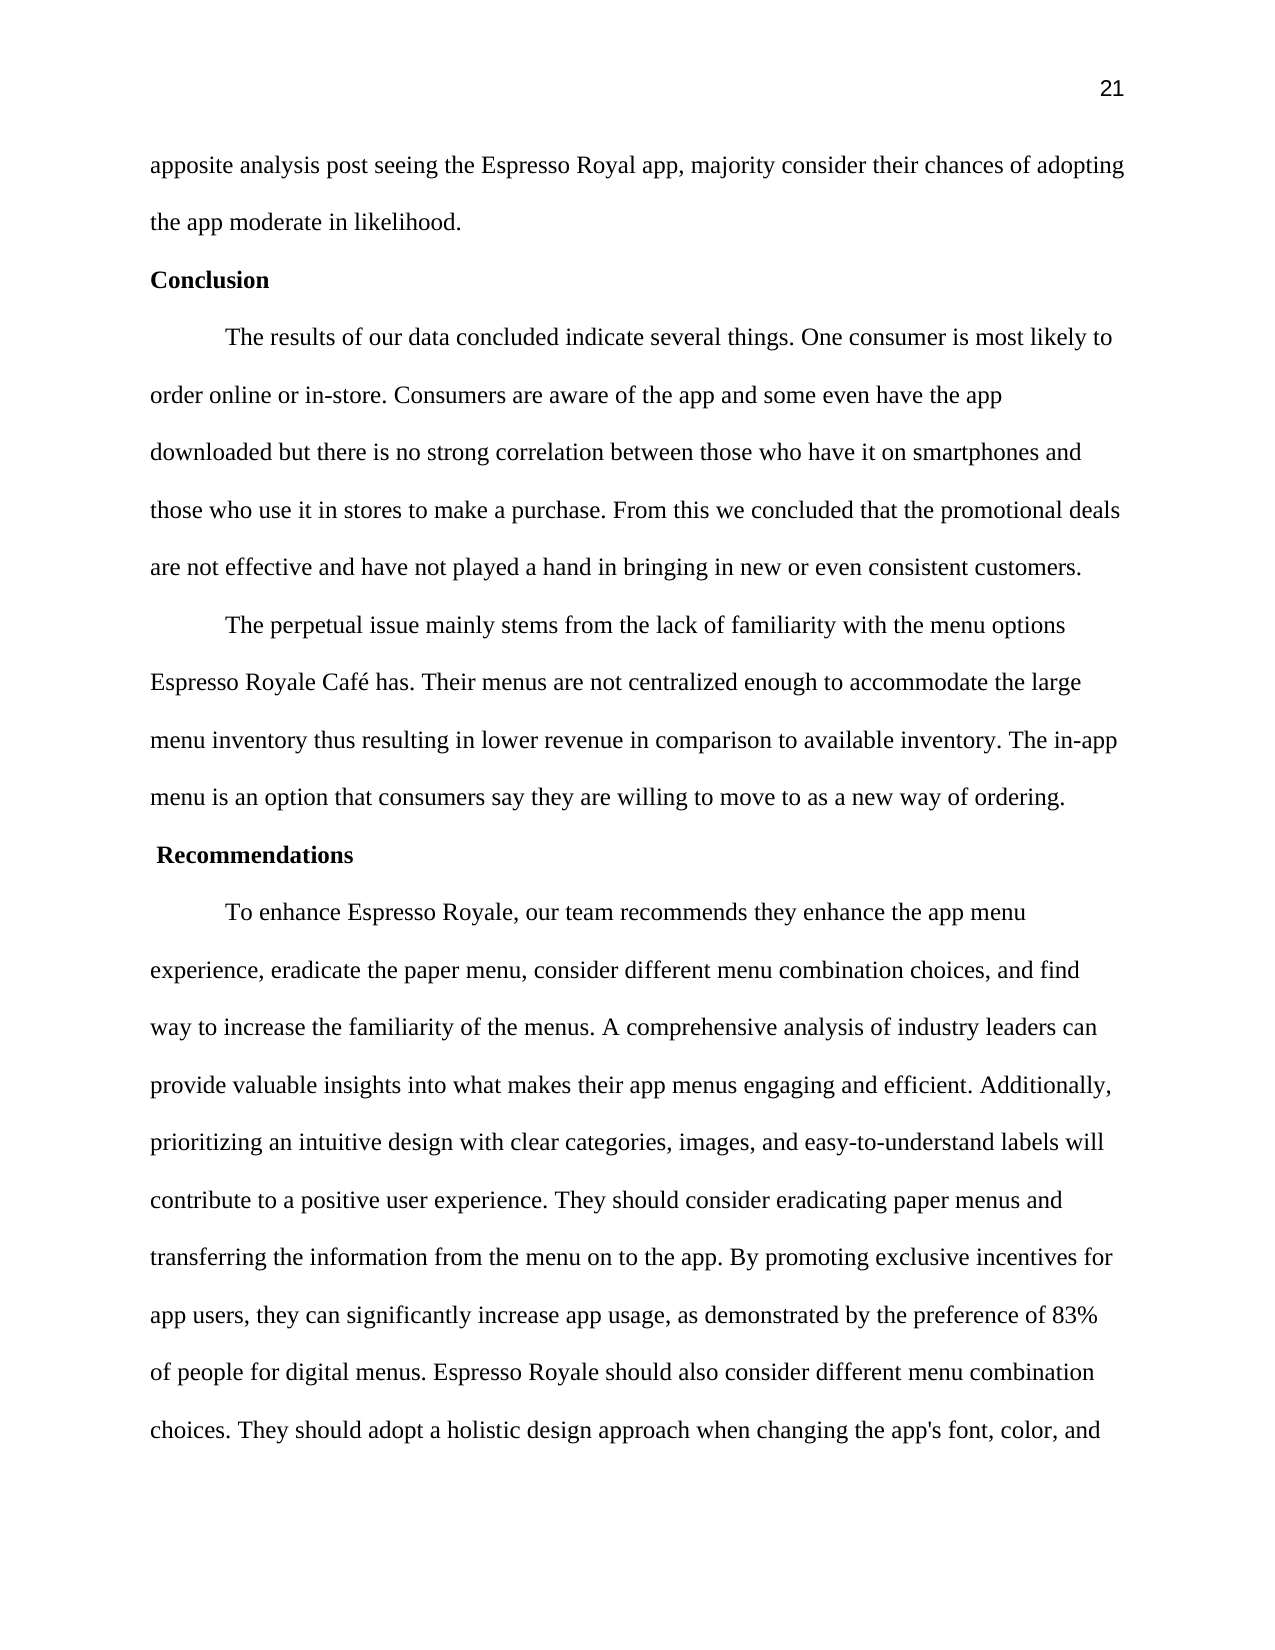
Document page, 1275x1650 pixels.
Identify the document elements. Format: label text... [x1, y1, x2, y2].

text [150, 897, 1125, 1444]
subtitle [150, 150, 1125, 236]
text Conclusion [150, 265, 1125, 294]
text Recommendations [150, 840, 1125, 869]
text The results of our data concluded indicate several things. One consumer is most likely to order online or in-store. Consumers are aware of the app and some even have the app downloaded but there is no strong correlation between those who have it on smartphones and those who use it in stores to make a purchase. From this we concluded that the promotional deals are not effective and have not played a hand in bringing in new or even consistent customers. [150, 322, 1125, 581]
text The perpetual issue mainly stems from the lack of familiarity with the menu options Espresso Royale Café has. Their menus are not centralized enough to accommodate the large menu inventory thus resulting in lower revenue in comparison to available inventory. The in-app menu is an option that consumers say they are willing to move to as a new way of ordering. [150, 610, 1125, 811]
